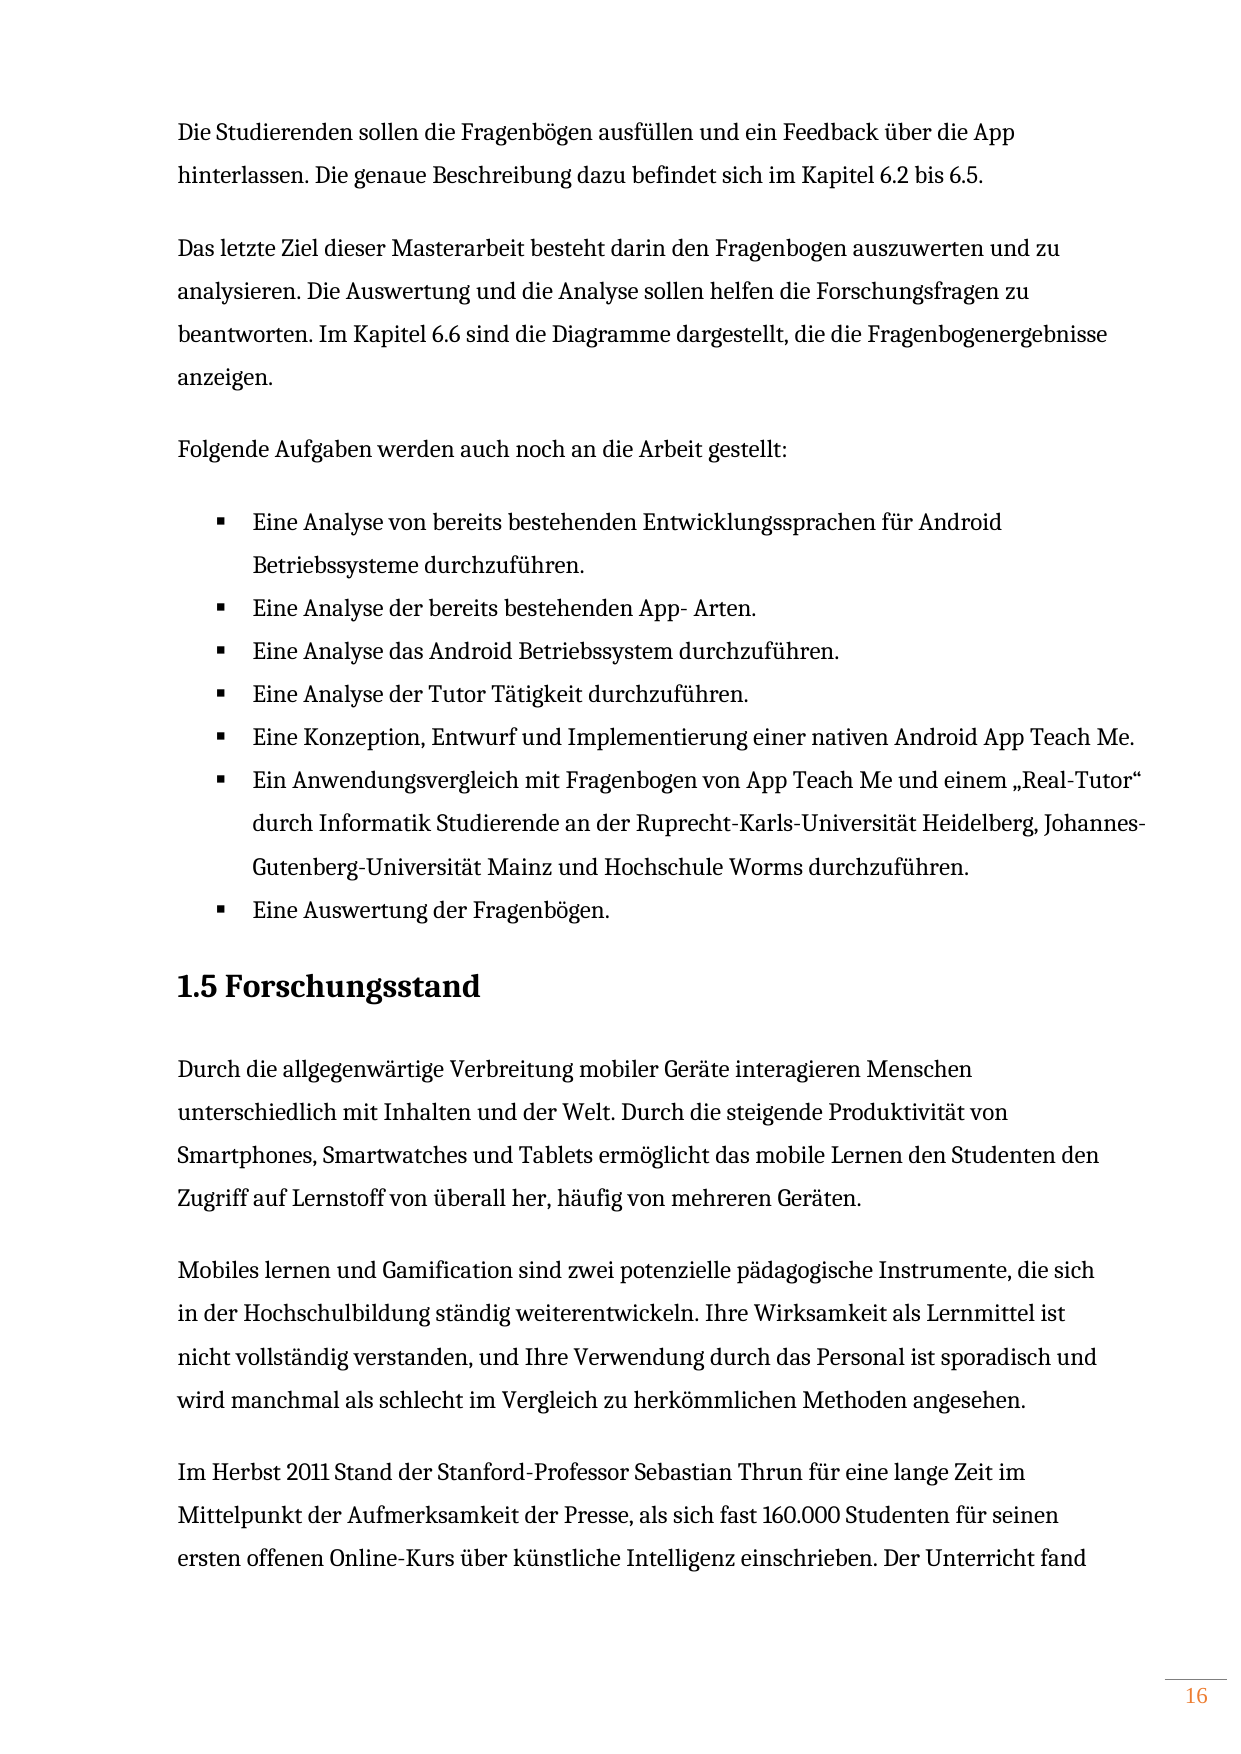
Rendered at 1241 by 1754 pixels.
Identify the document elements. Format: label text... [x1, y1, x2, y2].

list Eine Analyse der bereits bestehenden App- Arten. [215, 594, 1149, 622]
list Eine Konzeption, Entwurf und Implementierung einer nativen Android App Teach Me. [215, 723, 1149, 752]
text Das letzte Ziel dieser Masterarbeit besteht darin den Fragenbogen auszuwerten und zu analysieren. Die Auswertung und die Analyse sollen helfen die Forschungsfragen zu beantworten. Im Kapitel 6.6 sind die Diagramme dargestellt, die die Fragenbogenergebnisse anzeigen. [177, 233, 1149, 392]
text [177, 1458, 1112, 1573]
text Durch die allgegenwärtige Verbreitung mobiler Geräte interagieren Menschen unterschiedlich mit Inhalten und der Welt. Durch die steigende Produktivität von Smartphones, Smartwatches und Tablets ermöglicht das mobile Lernen den Studenten den Zugriff auf Lernstoff von überall her, häufig von mehreren Geräten. [177, 1054, 1112, 1213]
text Folgende Aufgaben werden auch noch an die Arbeit gestellt: [177, 435, 1149, 464]
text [177, 118, 1149, 190]
list Eine Analyse der Tutor Tätigkeit durchzuführen. [215, 680, 1149, 709]
list Eine Analyse das Android Betriebssystem durchzuführen. [215, 637, 1149, 666]
text Mobiles lernen und Gamification sind zwei potenzielle pädagogische Instrumente, die sich in der Hochschulbildung ständig weiterentwickeln. Ihre Wirksamkeit als Lernmittel ist nicht vollständig verstanden, und Ihre Verwendung durch das Personal ist sporadisch und wird manchmal als schlecht im Vergleich zu herkömmlichen Methoden angesehen. [177, 1256, 1112, 1414]
subtitle 1.5 Forschungsstand [177, 968, 1152, 1006]
list Ein Anwendungsvergleich mit Fragenbogen von App Teach Me und einem „Real-Tutor“ durch Informatik Studierende an der Ruprecht-Karls-Universität Heidelberg, Johannes-Gutenberg-Universität Mainz und Hochschule Worms durchzuführen. [215, 766, 1149, 881]
list Eine Auswertung der Fragenbögen. [215, 896, 1149, 924]
list Eine Analyse von bereits bestehenden Entwicklungssprachen für Android Betriebssysteme durchzuführen. [215, 507, 1149, 579]
